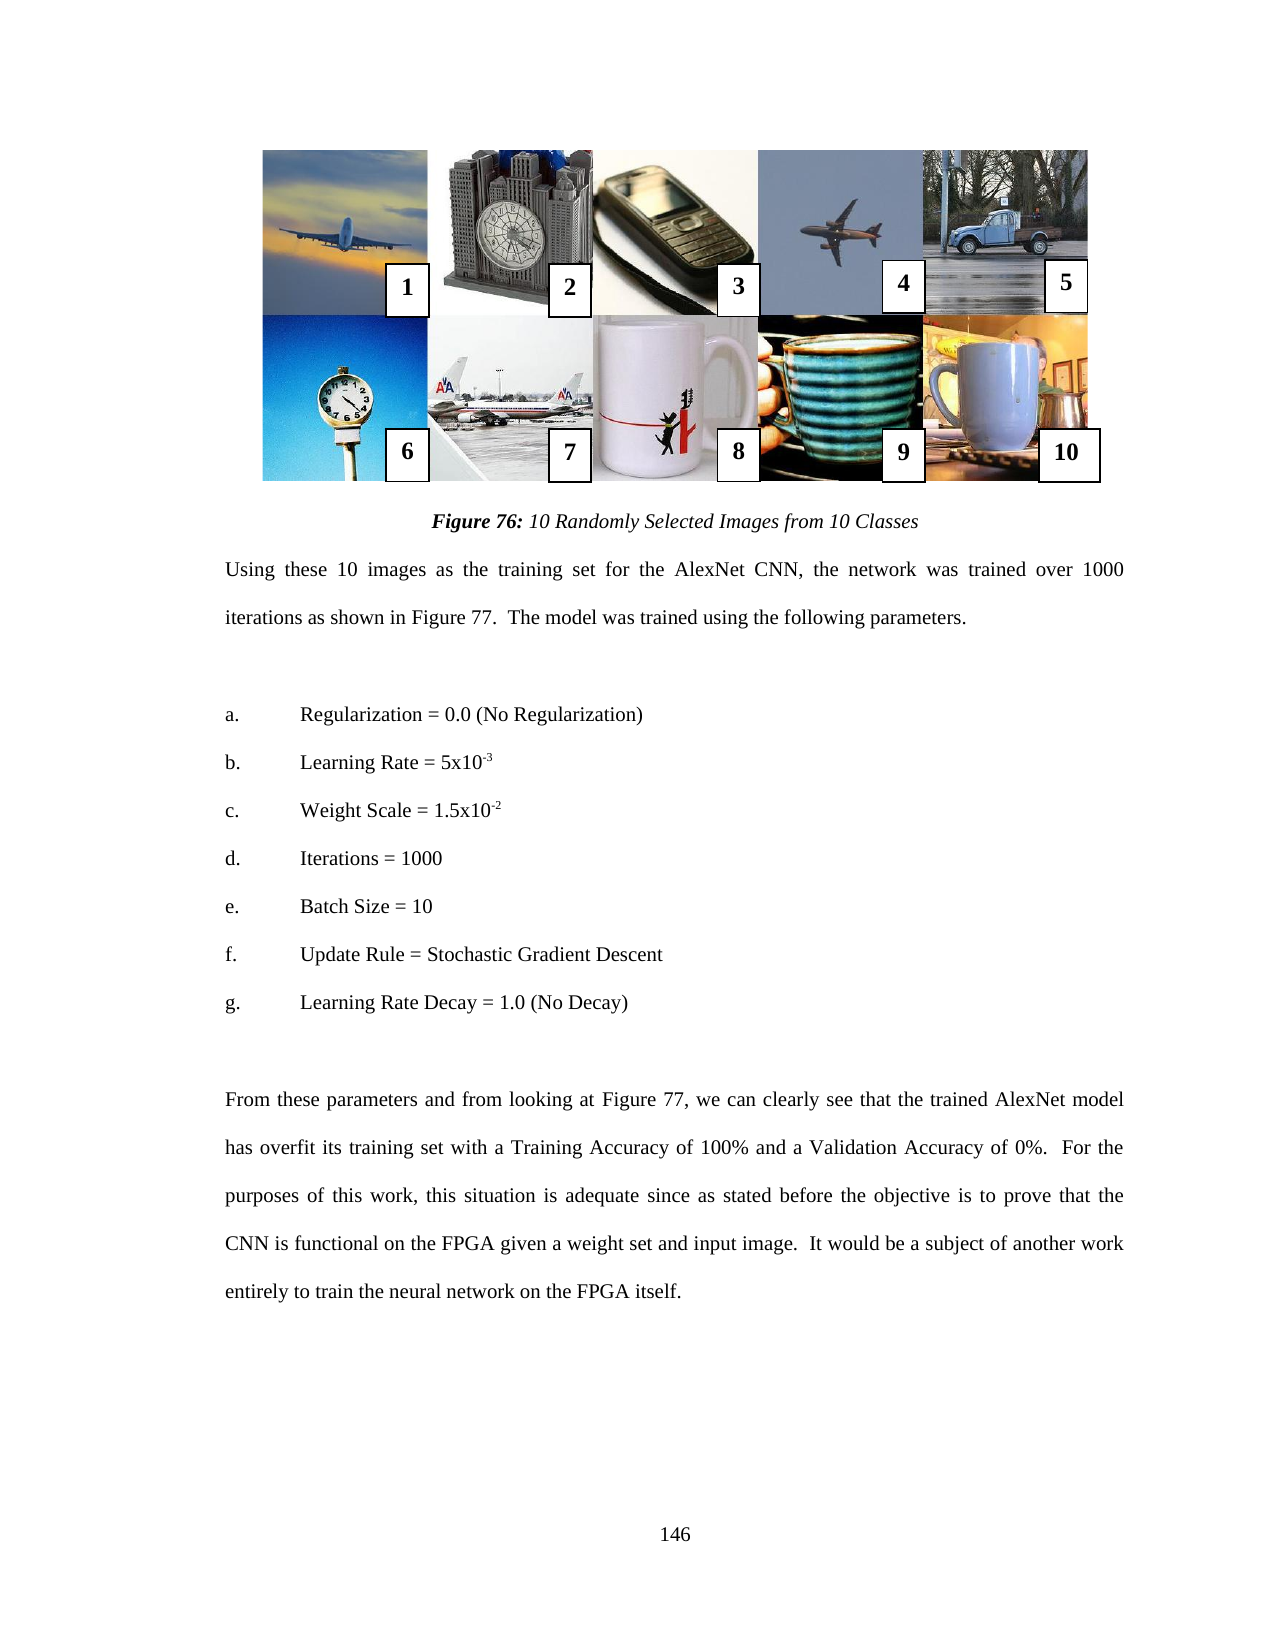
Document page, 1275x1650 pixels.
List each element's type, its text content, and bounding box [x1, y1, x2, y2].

list Weight Scale = 1.5x10-2 [225, 798, 1125, 822]
text Using these 10 images as the training set for the AlexNet CNN, the network was trained over 1000 iterations as shown in Figure 77. The model was trained using the following parameters. [225, 557, 1125, 629]
list Batch Size = 10 [225, 894, 1125, 918]
list Regularization = 0.0 (No Regularization) [225, 701, 1125, 726]
list Learning Rate Decay = 1.0 (No Decay) [225, 990, 1125, 1014]
text Figure 76: 10 Randomly Selected Images from 10 Classes [225, 509, 1125, 533]
list Iterations = 1000 [225, 846, 1125, 870]
text From these parameters and from looking at Figure 77, we can clearly see that the trained AlexNet model has overfit its training set with a Training Accuracy of 100% and a Validation Accuracy of 0%. For the purposes of this work, this situation is adequate since as stated before the objective is to prove that the CNN is functional on the FPGA given a weight set and input image. It would be a subject of another work entirely to train the neural network on the FPGA itself. [225, 1086, 1125, 1303]
list Learning Rate = 5x10-3 [225, 749, 1125, 774]
picture [262, 150, 1088, 481]
list Update Rule = Stochastic Gradient Descent [225, 942, 1125, 966]
